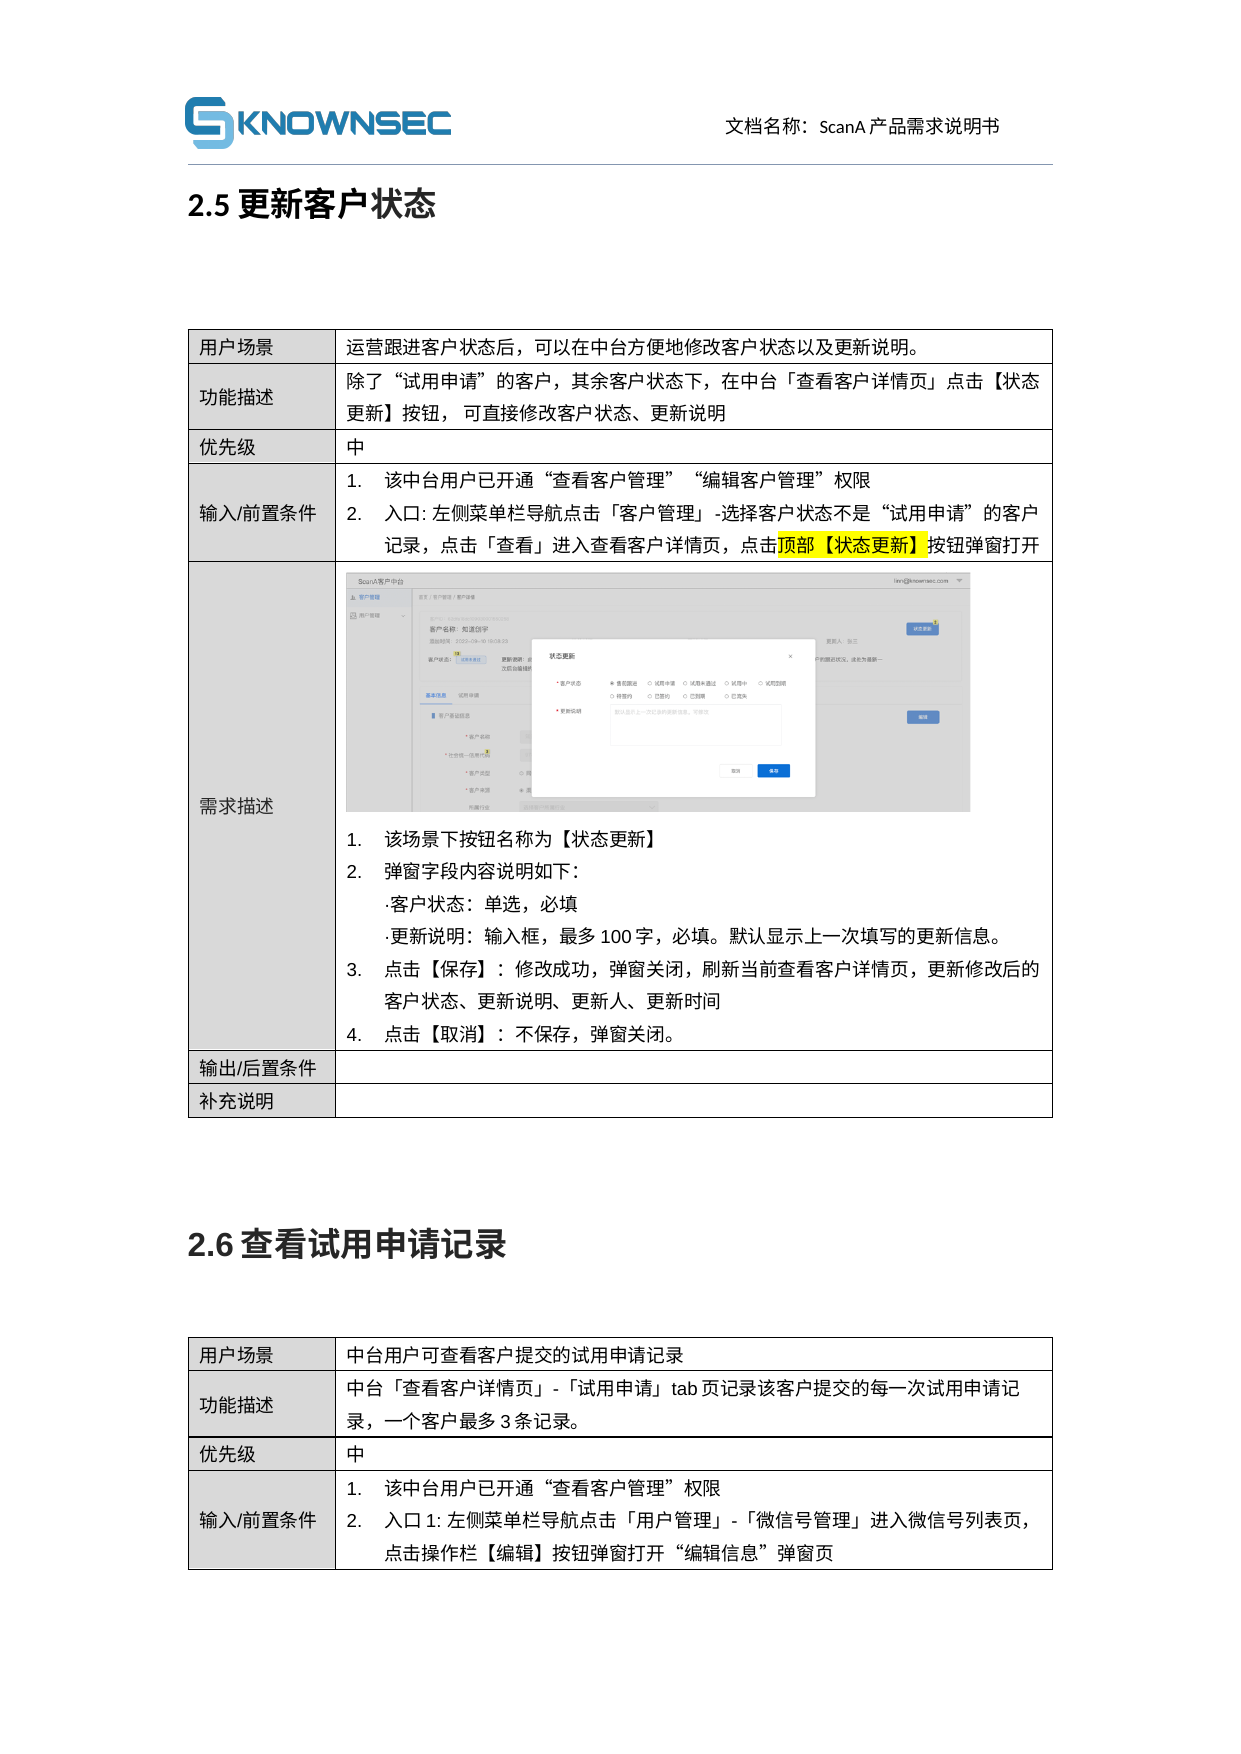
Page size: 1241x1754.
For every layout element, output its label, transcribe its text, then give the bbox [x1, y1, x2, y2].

table_cell 中台「查看客户详情页」-「试用申请」tab页记录该客户提交的每一次试用申请记录，一个客户最多3条记录。 [336, 1371, 1052, 1436]
table_cell 功能描述 [189, 1371, 335, 1436]
table_cell [336, 1084, 1052, 1117]
table_header 用户场景 [189, 330, 335, 363]
table_cell 输入/前置条件 [189, 464, 335, 561]
table_cell 优先级 [189, 1438, 335, 1470]
table_cell [336, 1051, 1052, 1083]
table_cell 输入/前置条件 [189, 1471, 335, 1568]
table_cell 中 [336, 430, 1052, 462]
picture [185, 97, 451, 149]
table_cell 输出/后置条件 [189, 1051, 335, 1083]
table_cell 功能描述 [189, 364, 335, 429]
table_cell 需求描述 [189, 562, 335, 1049]
subtitle 2.5更新客户状态 [187, 169, 1053, 234]
table_cell 该中台用户已开通“查看客户管理”权限 入口1: 左侧菜单栏导航点击「用户管理」-「微信号管理」进入微信号列表页，点击操作栏【编辑】按钮弹窗打开“编辑信息”弹窗页 [336, 1471, 1052, 1568]
table_header 运营跟进客户状态后，可以在中台方便地修改客户状态以及更新说明。 [336, 330, 1052, 363]
table_cell 该场景下按钮名称为【状态更新】 弹窗字段内容说明如下： ·客户状态：单选，必填 ·更新说明：输入框，最多100字，必填。默认显示上一次填写的更新信息。 点击【保存】：修改成功，弹窗关闭，刷新当前查看客户详情页，更新修改后的客户状态、更新说明、更新人、更新时间 点击【取消】：不保存，弹窗关闭。 [336, 562, 1052, 1049]
table_header 中台用户可查看客户提交的试用申请记录 [336, 1338, 1052, 1370]
table_cell 中 [336, 1438, 1052, 1470]
table_cell 该中台用户已开通“查看客户管理”“编辑客户管理”权限 入口: 左侧菜单栏导航点击「客户管理」-选择客户状态不是“试用申请”的客户记录，点击「查看」进入查看客户详情页，点击顶部【状态更新】按钮弹窗打开 [336, 464, 1052, 561]
table_header 用户场景 [189, 1338, 335, 1370]
subtitle 2.6查看试用申请记录 [187, 1210, 1053, 1275]
table_cell 补充说明 [189, 1084, 335, 1117]
table_cell 优先级 [189, 430, 335, 462]
table_cell 除了“试用申请”的客户，其余客户状态下，在中台「查看客户详情页」点击【状态更新】按钮， 可直接修改客户状态、更新说明 [336, 364, 1052, 429]
picture [346, 572, 971, 812]
